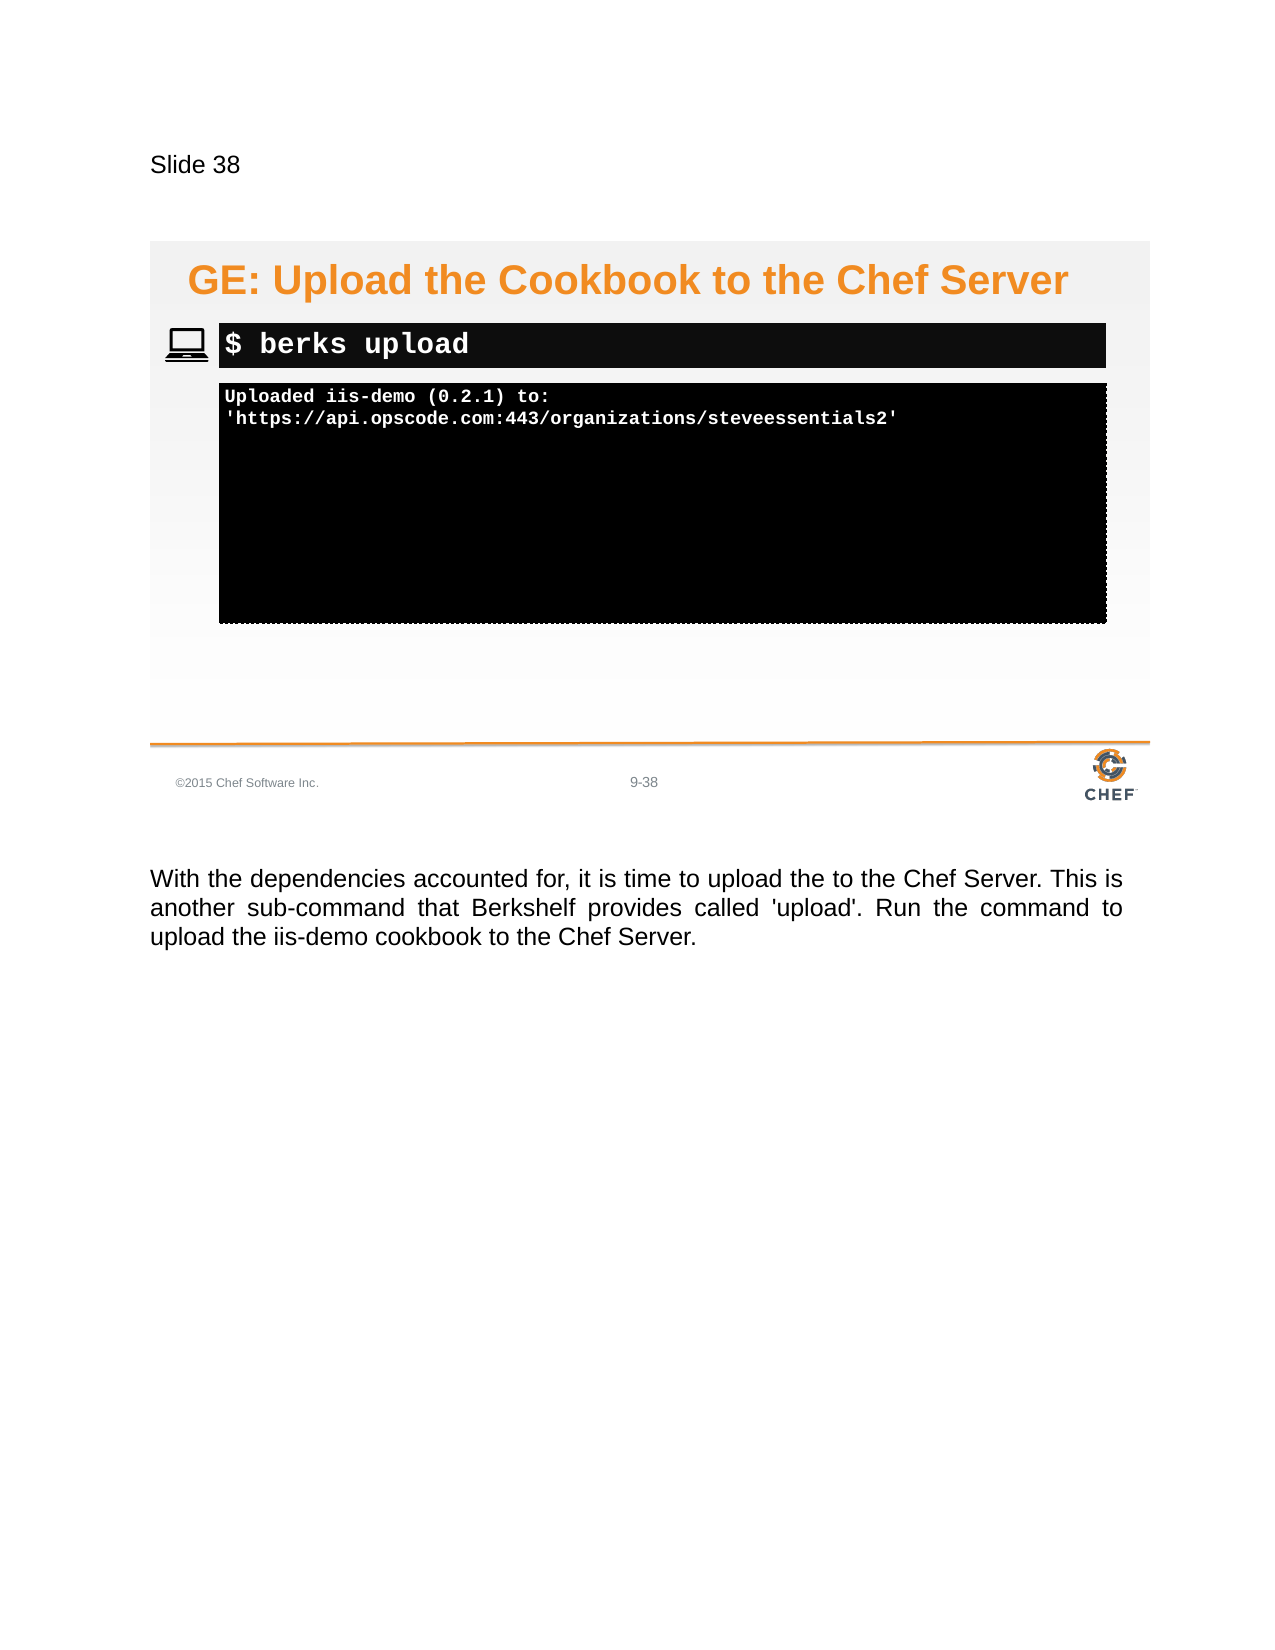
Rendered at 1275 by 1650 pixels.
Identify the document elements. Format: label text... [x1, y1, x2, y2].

text With the dependencies accounted for, it is time to upload the to the Chef Server. This is another sub-command that Berkshelf provides called 'upload'. Run the command to upload the iis-demo cookbook to the Chef Server. [150, 864, 1125, 950]
text Slide 38 [150, 150, 1125, 179]
